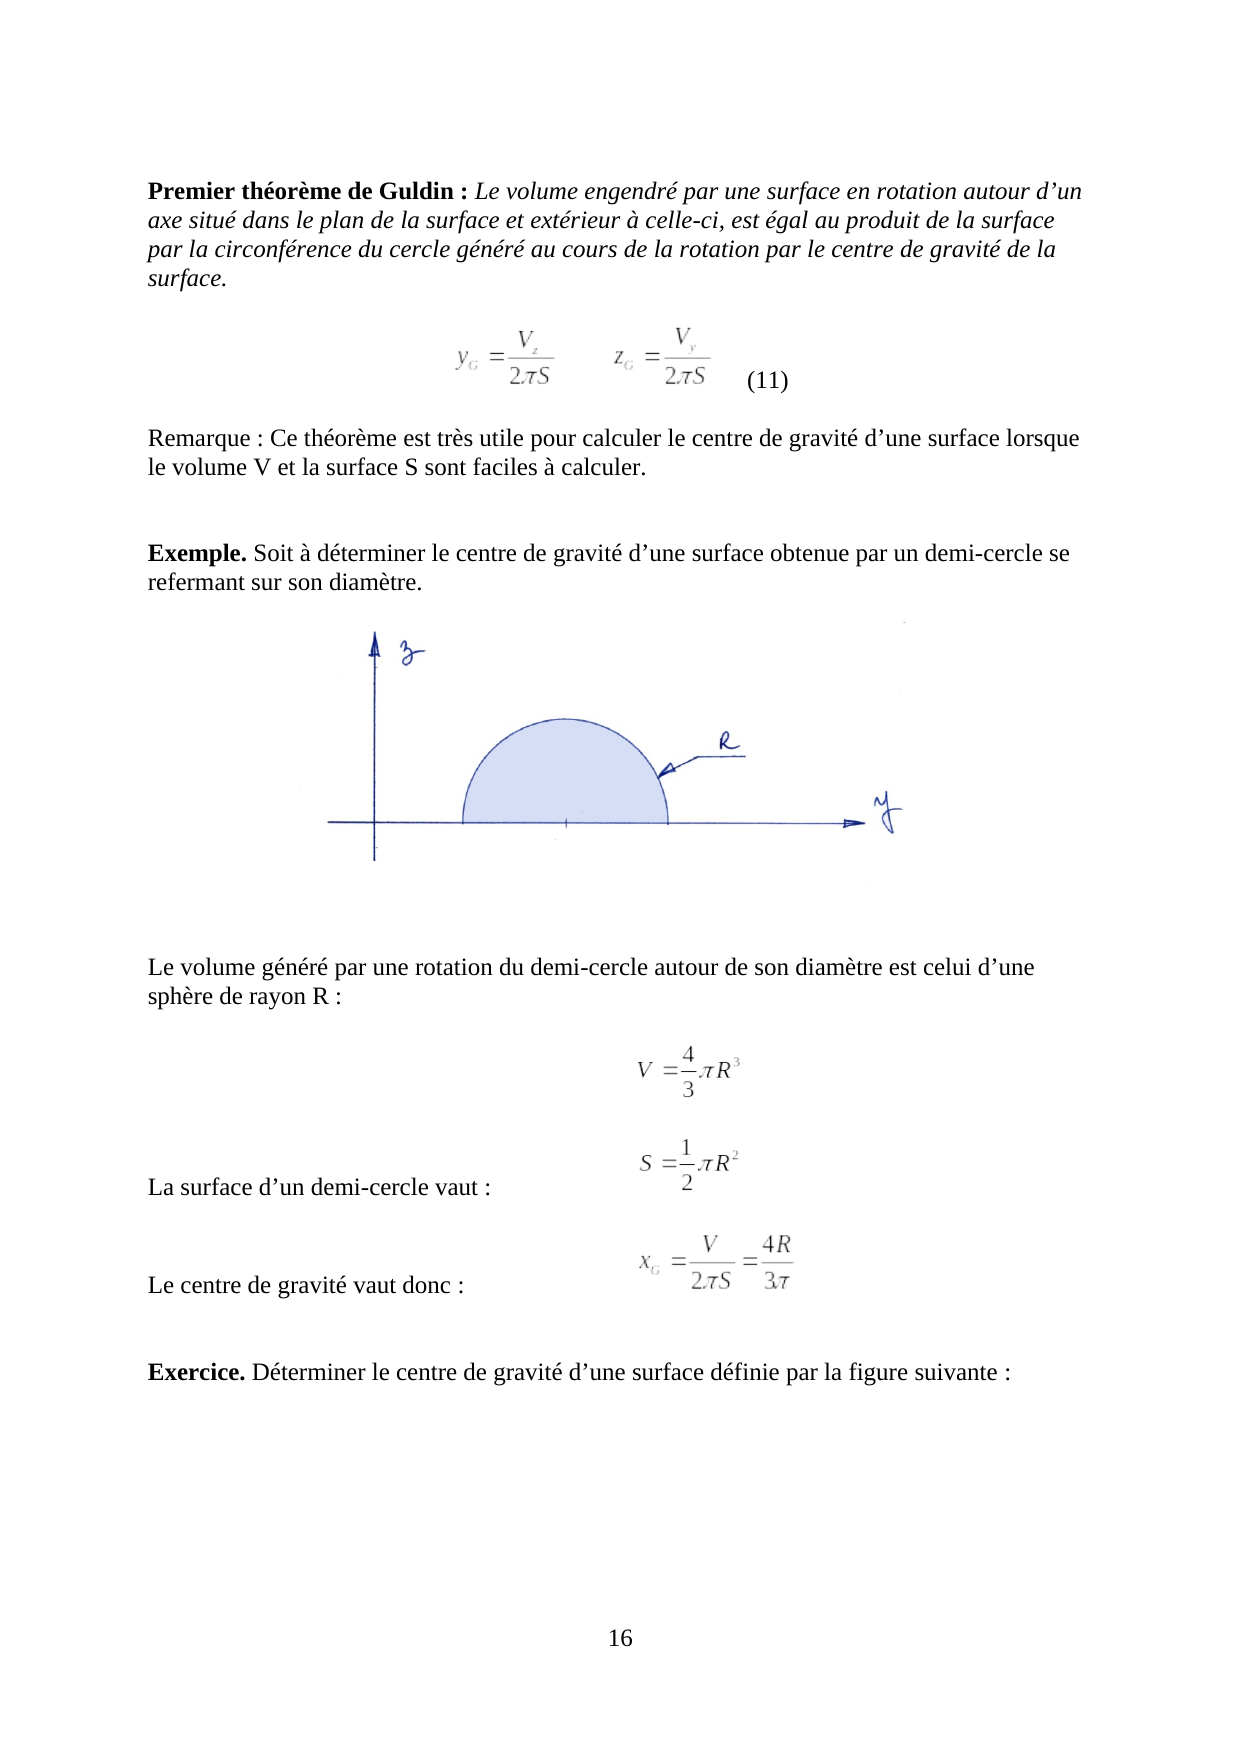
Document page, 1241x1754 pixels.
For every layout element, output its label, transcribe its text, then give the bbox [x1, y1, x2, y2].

text Le volume généré par une rotation du demi-cercle autour de son diamètre est celui d’une sphère de rayon R : [148, 952, 1093, 1010]
text La surface d’un demi-cercle vaut : [148, 1132, 1093, 1201]
picture [292, 595, 948, 924]
text Premier théorème de Guldin : Le volume engendré par une surface en rotation autour d’un axe situé dans le plan de la surface et extérieur à celle-ci, est égal au produit de la surface par la circonférence du cercle généré au cours de la rotation par le centre de gravité de la surface. [148, 176, 1093, 291]
text Remarque : Ce théorème est très utile pour calculer le centre de gravité d’une surface lorsque le volume V et la surface S sont faciles à calculer. [148, 423, 1093, 481]
text (11) [148, 320, 1093, 394]
text Le centre de gravité vaut donc : [148, 1230, 1093, 1299]
text Exercice. Déterminer le centre de gravité d’une surface définie par la figure suivante : [148, 1357, 1093, 1386]
text Exemple. Soit à déterminer le centre de gravité d’une surface obtenue par un demi-cercle se refermant sur son diamètre. [148, 538, 1093, 596]
